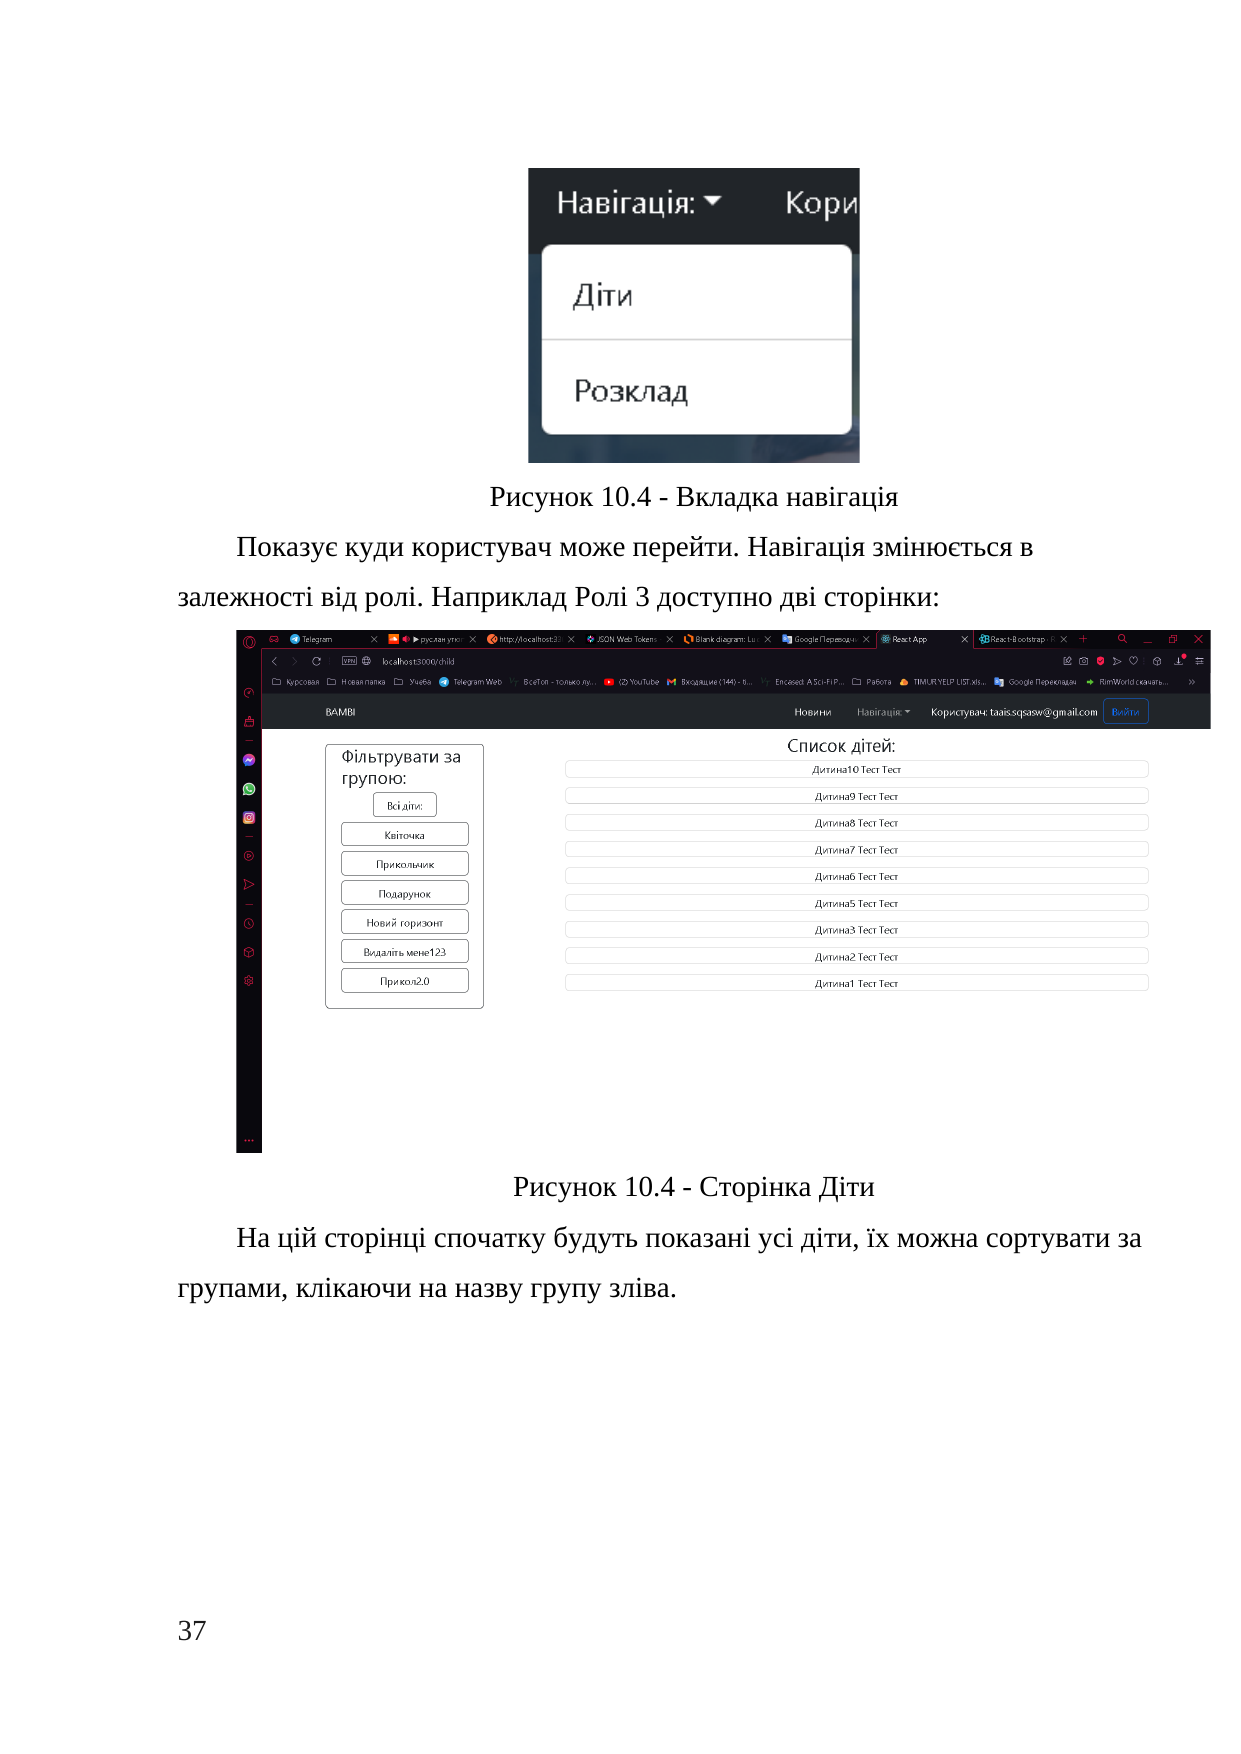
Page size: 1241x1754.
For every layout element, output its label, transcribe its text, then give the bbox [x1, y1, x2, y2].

text Рисунок 10.4 - Вкладка навігація [177, 479, 1152, 512]
text На цій сторінці спочатку будуть показані усі діти, їх можна сортувати за групами, клікаючи на назву групу зліва. [177, 1220, 1152, 1304]
picture [528, 168, 860, 463]
text Показує куди користувач може перейти. Навігація змінюється в залежності від ролі. Наприклад Ролі 3 доступно дві сторінки: [177, 529, 1152, 613]
text Рисунок 10.4 - Сторінка Діти [177, 1169, 1152, 1203]
picture [236, 630, 1211, 1153]
